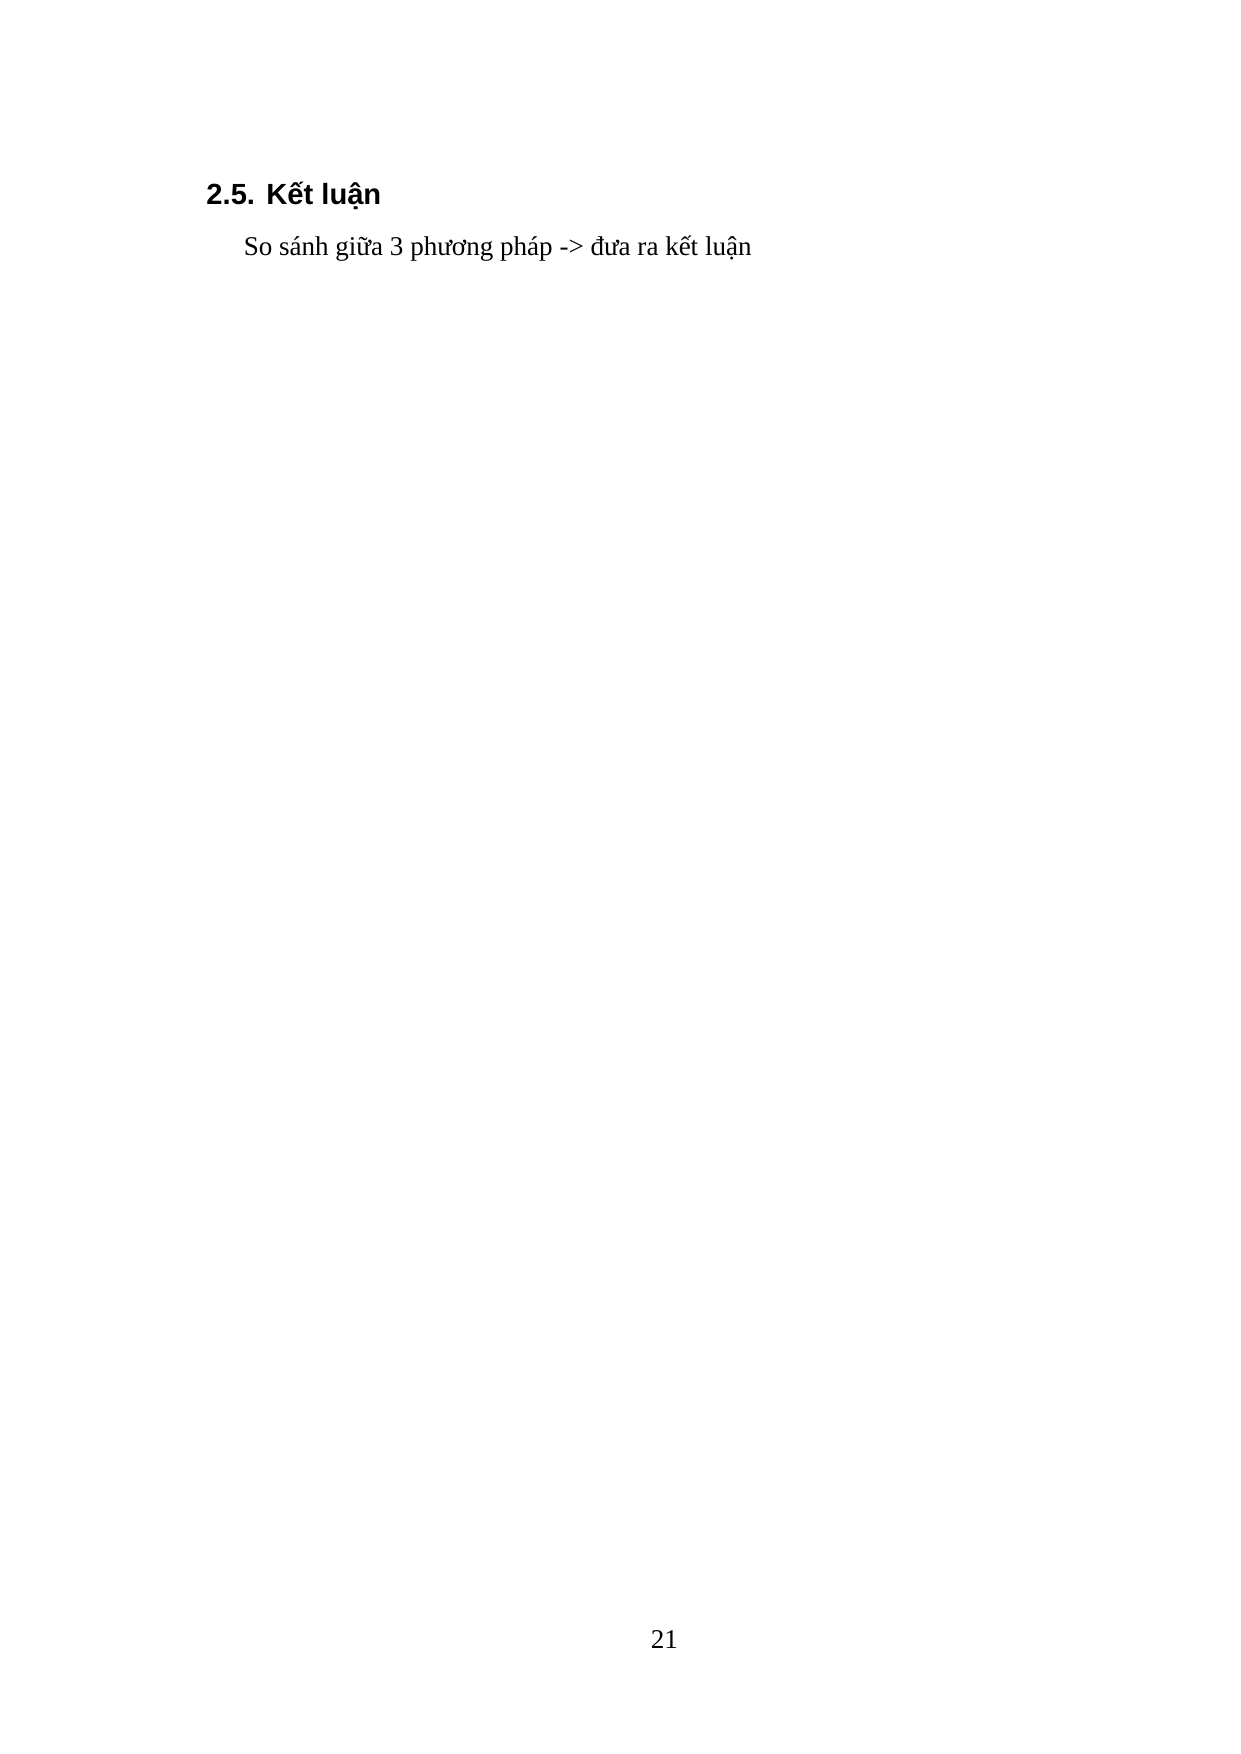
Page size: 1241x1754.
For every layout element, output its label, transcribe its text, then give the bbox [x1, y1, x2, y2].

text So sánh giữa 3 phương pháp -> đưa ra kết luận [206, 230, 1122, 261]
subtitle Kết luận [206, 177, 1122, 211]
